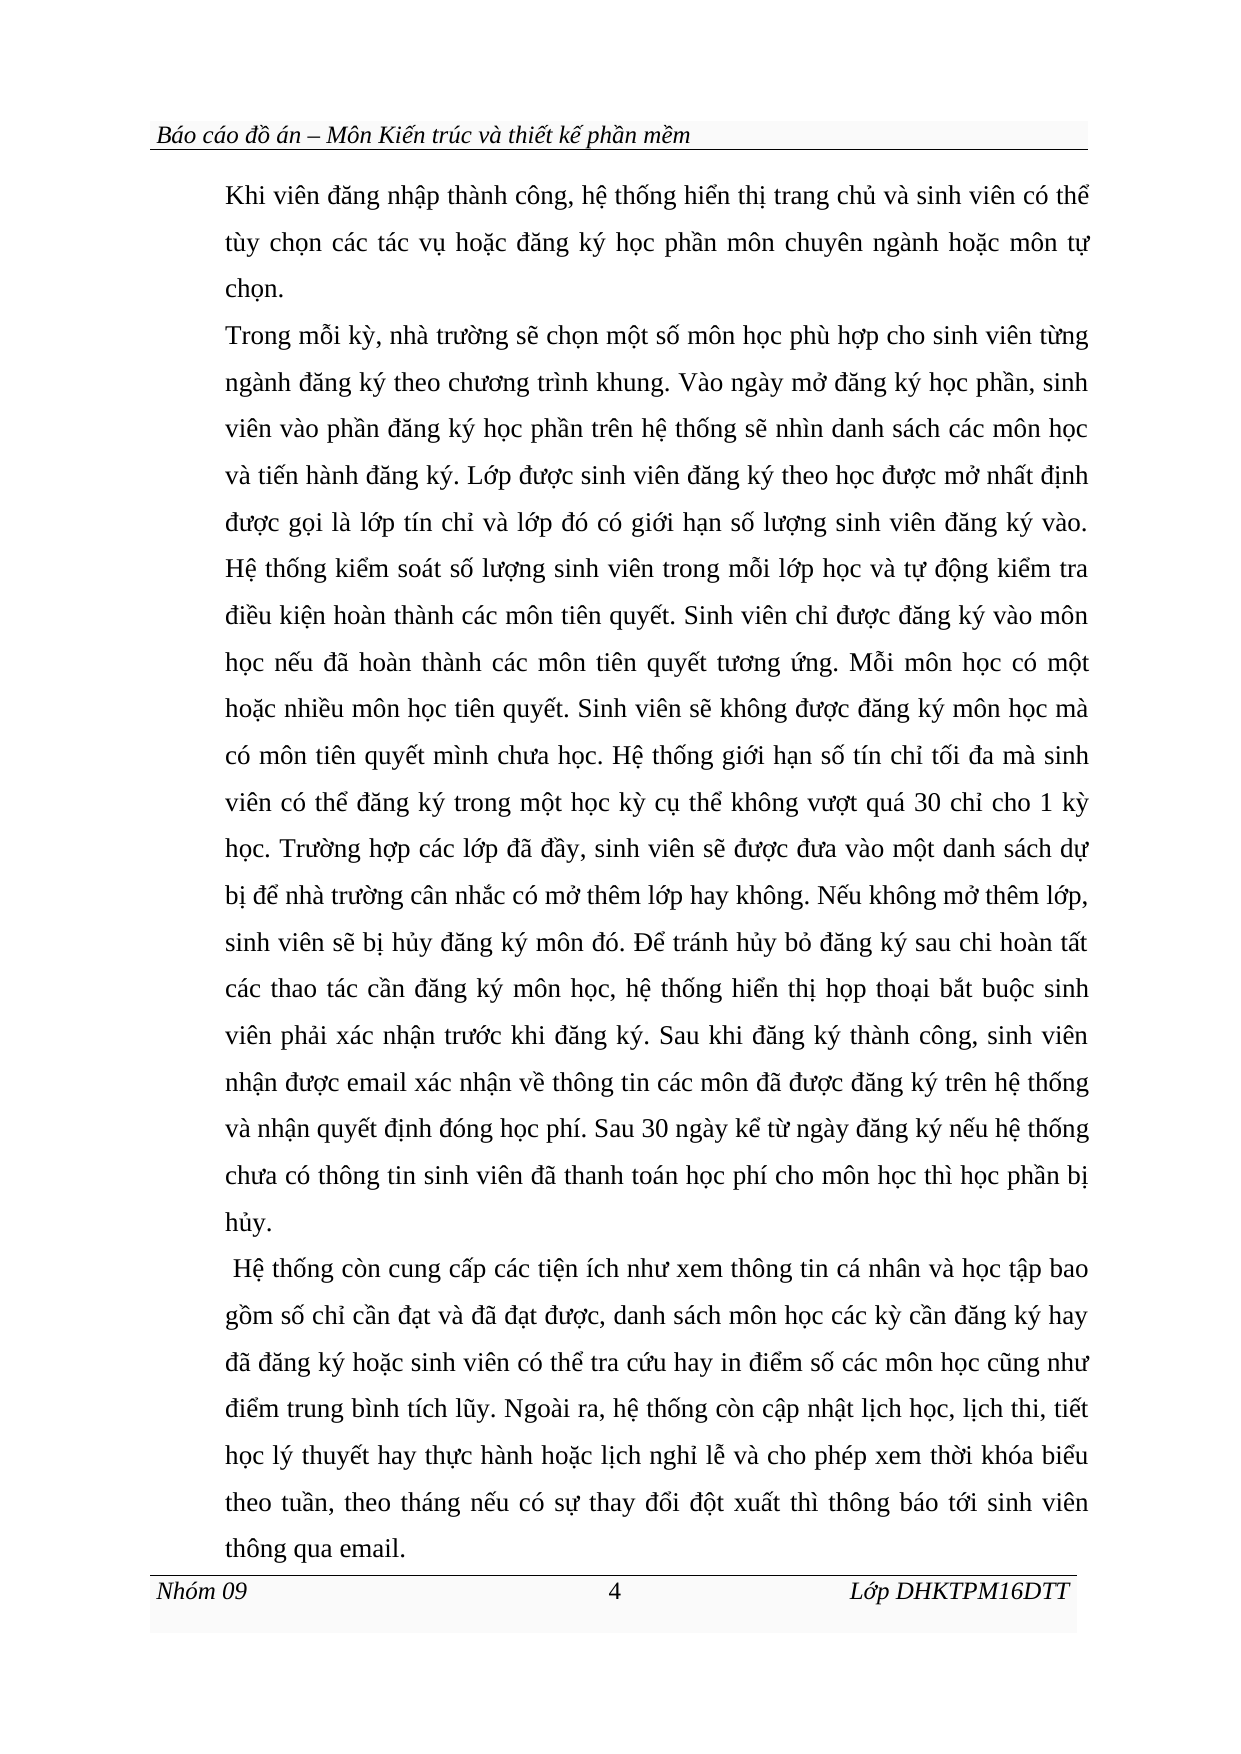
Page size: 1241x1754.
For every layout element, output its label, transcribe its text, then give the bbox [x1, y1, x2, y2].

text Trong mỗi kỳ, nhà trường sẽ chọn một số môn học phù hợp cho sinh viên từng ngành đăng ký theo chương trình khung. Vào ngày mở đăng ký học phần, sinh viên vào phần đăng ký học phần trên hệ thống sẽ nhìn danh sách các môn học và tiến hành đăng ký. Lớp được sinh viên đăng ký theo học được mở nhất định được gọi là lớp tín chỉ và lớp đó có giới hạn số lượng sinh viên đăng ký vào. Hệ thống kiểm soát số lượng sinh viên trong mỗi lớp học và tự động kiểm tra điều kiện hoàn thành các môn tiên quyết. Sinh viên chỉ được đăng ký vào môn học nếu đã hoàn thành các môn tiên quyết tương ứng. Mỗi môn học có một hoặc nhiều môn học tiên quyết. Sinh viên sẽ không được đăng ký môn học mà có môn tiên quyết mình chưa học. Hệ thống giới hạn số tín chỉ tối đa mà sinh viên có thể đăng ký trong một học kỳ cụ thể không vượt quá 30 chỉ cho 1 kỳ học. Trường hợp các lớp đã đầy, sinh viên sẽ được đưa vào một danh sách dự bị để nhà trường cân nhắc có mở thêm lớp hay không. Nếu không mở thêm lớp, sinh viên sẽ bị hủy đăng ký môn đó. Để tránh hủy bỏ đăng ký sau chi hoàn tất các thao tác cần đăng ký môn học, hệ thống hiển thị họp thoại bắt buộc sinh viên phải xác nhận trước khi đăng ký. Sau khi đăng ký thành công, sinh viên nhận được email xác nhận về thông tin các môn đã được đăng ký trên hệ thống và nhận quyết định đóng học phí. Sau 30 ngày kể từ ngày đăng ký nếu hệ thống chưa có thông tin sinh viên đã thanh toán học phí cho môn học thì học phần bị hủy. [225, 319, 1090, 1237]
text Hệ thống còn cung cấp các tiện ích như xem thông tin cá nhân và học tập bao gồm số chỉ cần đạt và đã đạt được, danh sách môn học các kỳ cần đăng ký hay đã đăng ký hoặc sinh viên có thể tra cứu hay in điểm số các môn học cũng như điểm trung bình tích lũy. Ngoài ra, hệ thống còn cập nhật lịch học, lịch thi, tiết học lý thuyết hay thực hành hoặc lịch nghỉ lễ và cho phép xem thời khóa biểu theo tuần, theo tháng nếu có sự thay đổi đột xuất thì thông báo tới sinh viên thông qua email. [225, 1252, 1090, 1563]
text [225, 179, 1090, 303]
